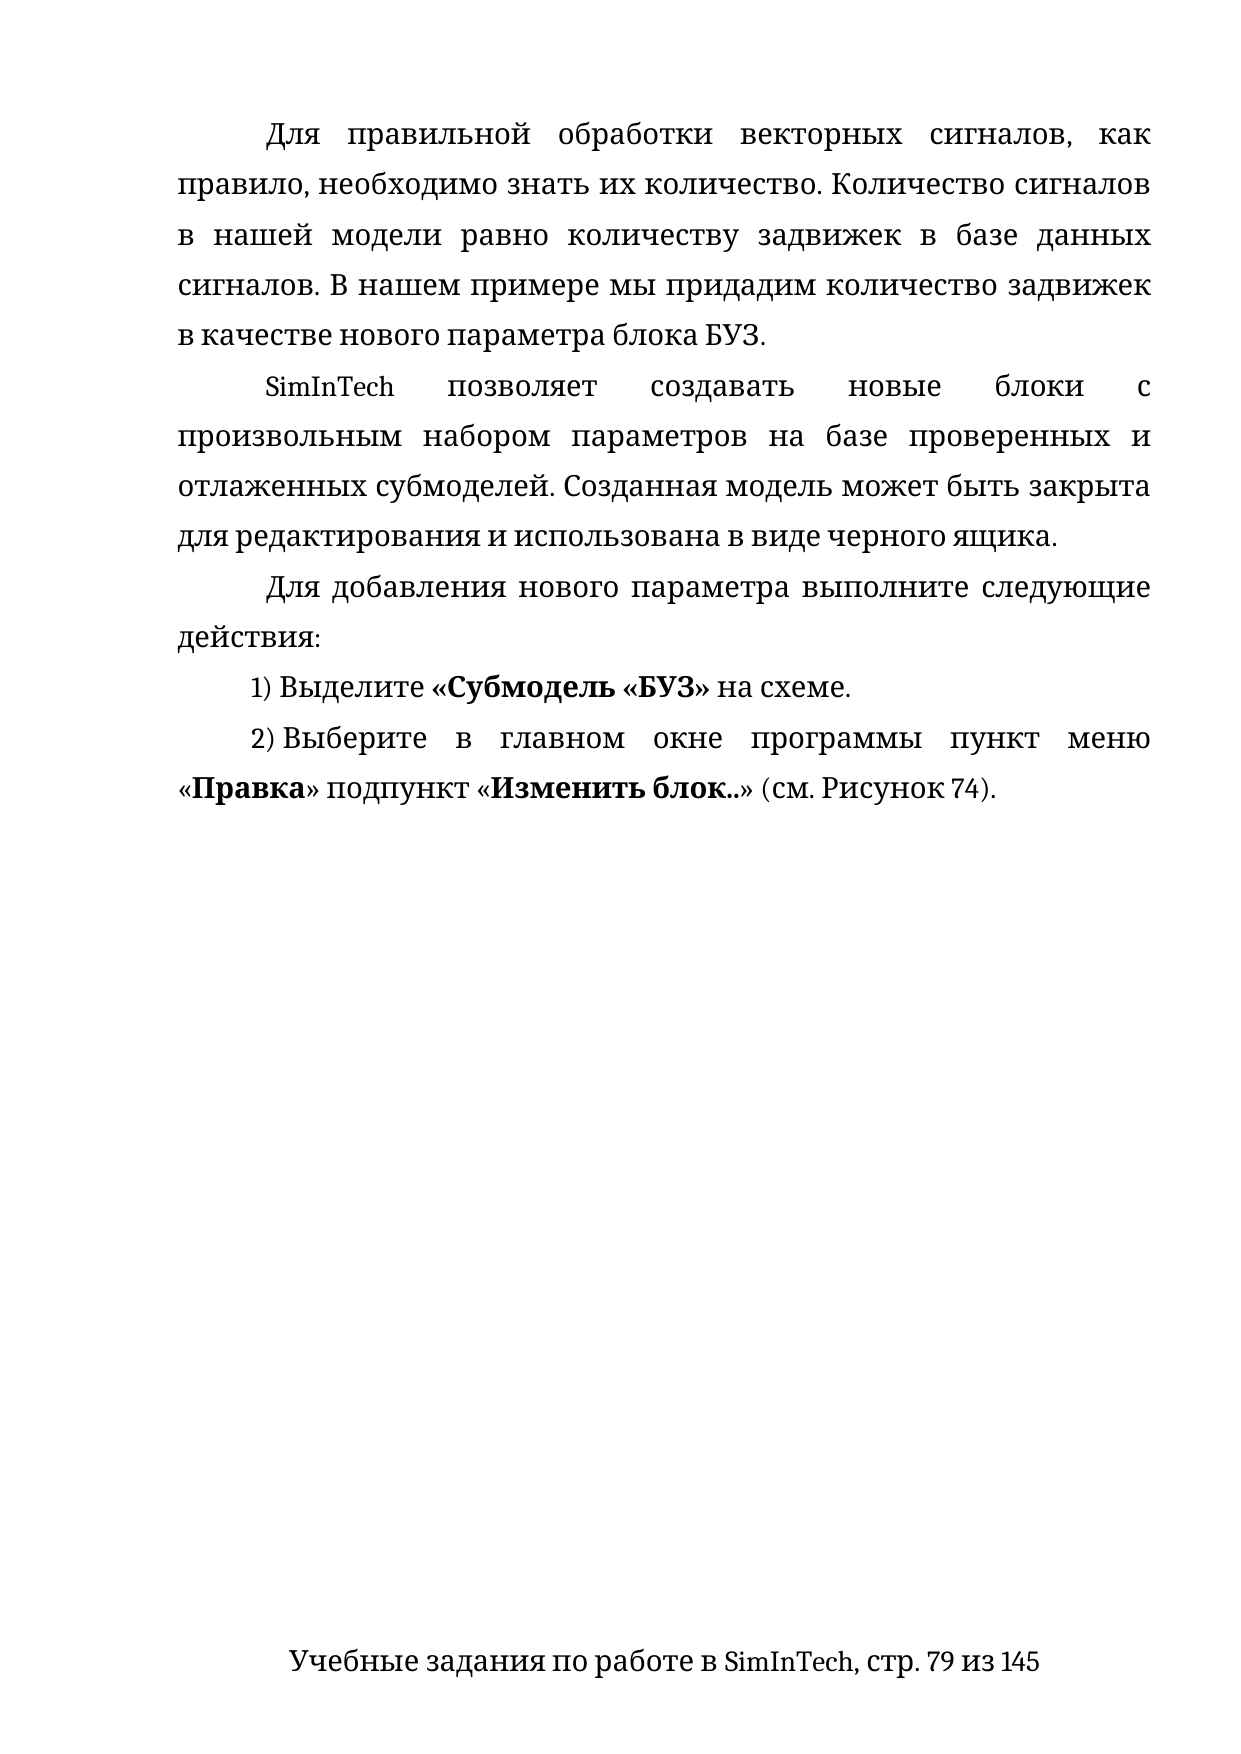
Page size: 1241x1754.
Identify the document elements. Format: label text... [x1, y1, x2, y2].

list Выделите «Субмодель «БУЗ» на схеме. [177, 672, 1152, 705]
text Для добавления нового параметра выполните следующие действия: [177, 571, 1152, 655]
text Для правильной обработки векторных сигналов, как правило, необходимо знать их количество. Количество сигналов в нашей модели равно количеству задвижек в базе данных сигналов. В нашем примере мы придадим количество задвижек в качестве нового параметра блока БУЗ. [177, 118, 1152, 353]
text SimInTech позволяет создавать новые блоки с произвольным набором параметров на базе проверенных и отлаженных субмоделей. Созданная модель может быть закрыта для редактирования и использована в виде черного ящика. [177, 370, 1152, 554]
